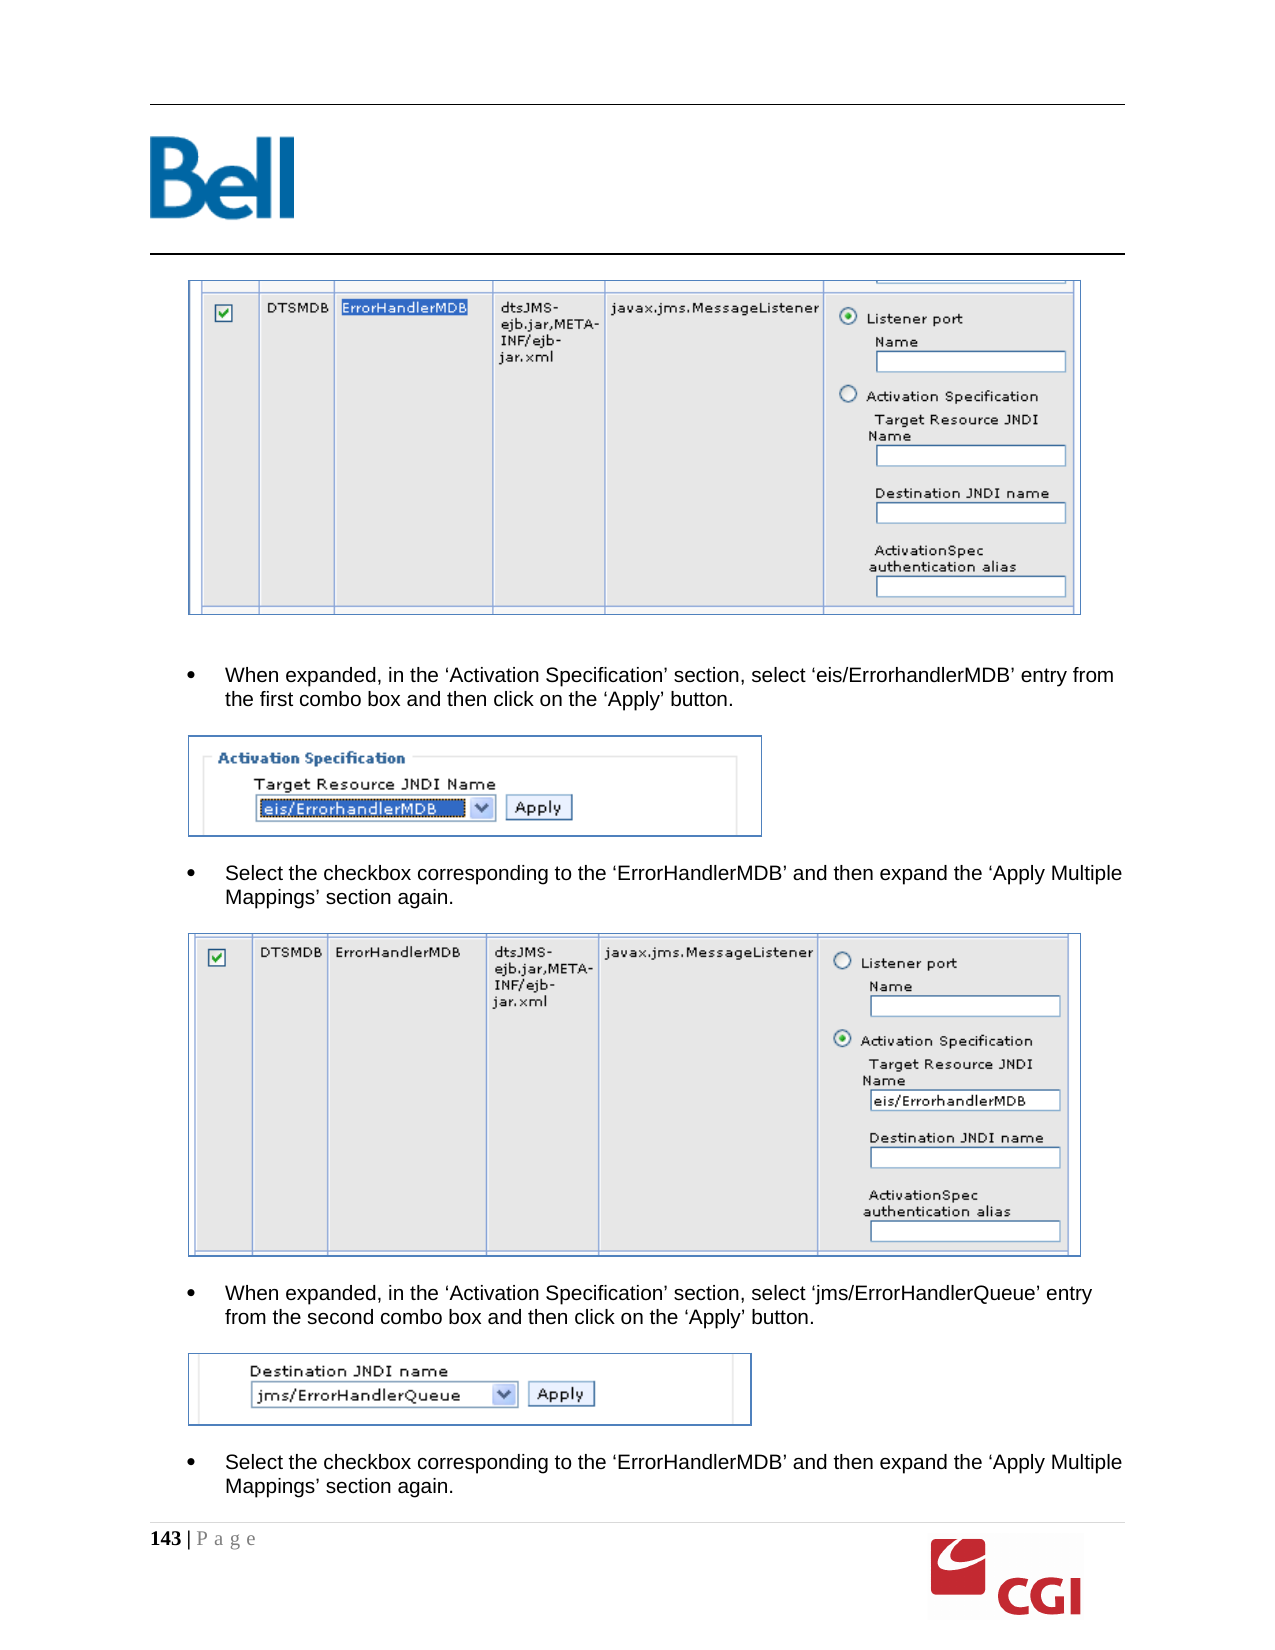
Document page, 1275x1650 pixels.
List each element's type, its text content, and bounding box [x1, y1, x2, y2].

list When expanded, in the ‘Activation Specification’ section, select ‘eis/ErrorhandlerMDB’ entry from the first combo box and then click on the ‘Apply’ button. [187, 663, 1125, 711]
picture [927, 1533, 1084, 1620]
list Select the checkbox corresponding to the ‘ErrorHandlerMDB’ and then expand the ‘Apply Multiple Mappings’ section again. [187, 861, 1125, 909]
list Select the checkbox corresponding to the ‘ErrorHandlerMDB’ and then expand the ‘Apply Multiple Mappings’ section again. [187, 1450, 1125, 1498]
picture [189, 1354, 750, 1424]
picture [189, 281, 1080, 614]
picture [150, 136, 294, 222]
picture [189, 737, 761, 835]
list When expanded, in the ‘Activation Specification’ section, select ‘jms/ErrorHandlerQueue’ entry from the second combo box and then click on the ‘Apply’ button. [187, 1281, 1125, 1329]
picture [189, 934, 1080, 1255]
